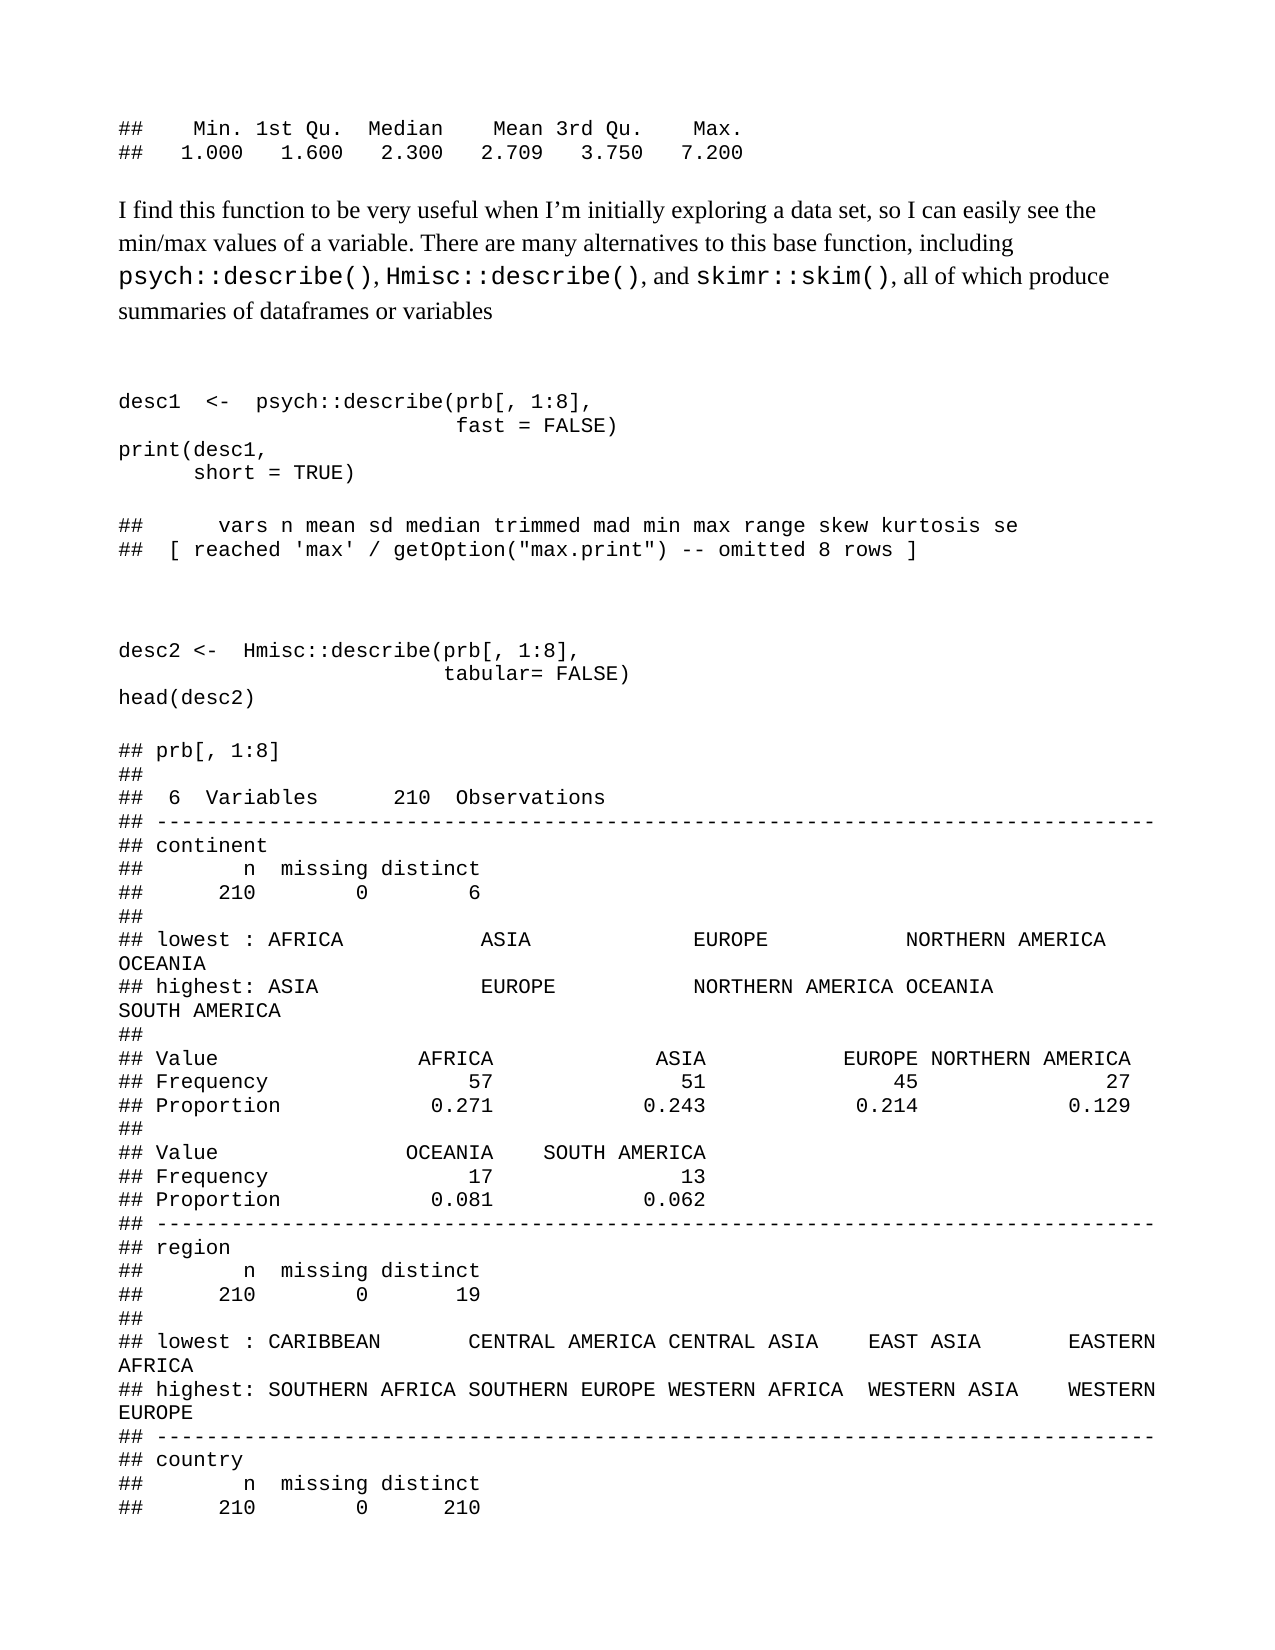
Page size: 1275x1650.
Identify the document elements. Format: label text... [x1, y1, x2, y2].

text ## [118, 906, 1157, 929]
text desc2 <- Hmisc::describe(prb[, 1:8], [118, 640, 1157, 663]
text fast = FALSE) [118, 415, 1157, 438]
text ## Proportion 0.271 0.243 0.214 0.129 [118, 1095, 1157, 1118]
text ## Value AFRICA ASIA EUROPE NORTHERN AMERICA [118, 1047, 1157, 1071]
text head(desc2) [118, 687, 1157, 711]
text ## 210 0 6 [118, 882, 1157, 906]
text ## Min. 1st Qu. Median Mean 3rd Qu. Max. [118, 118, 1157, 142]
text ## Frequency 17 13 [118, 1166, 1157, 1189]
text ## n missing distinct [118, 1473, 1157, 1497]
text desc1 <- psych::describe(prb[, 1:8], [118, 391, 1157, 415]
text ## highest: SOUTHERN AFRICA SOUTHERN EUROPE WESTERN AFRICA WESTERN ASIA WESTERN EUROPE [118, 1378, 1157, 1426]
text ## n missing distinct [118, 858, 1157, 882]
text ## region [118, 1237, 1157, 1260]
text ## lowest : CARIBBEAN CENTRAL AMERICA CENTRAL ASIA EAST ASIA EASTERN AFRICA [118, 1331, 1157, 1378]
text ## Proportion 0.081 0.062 [118, 1189, 1157, 1213]
text ## lowest : AFRICA ASIA EUROPE NORTHERN AMERICA OCEANIA [118, 929, 1157, 977]
text ## [118, 764, 1157, 787]
text ## [118, 1118, 1157, 1142]
text ## 6 Variables 210 Observations [118, 787, 1157, 811]
text ## 210 0 210 [118, 1497, 1157, 1520]
text ## [ reached 'max' / getOption("max.print") -- omitted 8 rows ] [118, 539, 1157, 563]
text ## 210 0 19 [118, 1284, 1157, 1308]
text print(desc1, [118, 438, 1157, 462]
text ## vars n mean sd median trimmed mad min max range skew kurtosis se [118, 515, 1157, 539]
text ## 1.000 1.600 2.300 2.709 3.750 7.200 [118, 142, 1157, 165]
text ## -------------------------------------------------------------------------------- [118, 1213, 1157, 1237]
text ## [118, 1308, 1157, 1331]
text ## [118, 1024, 1157, 1047]
text ## Frequency 57 51 45 27 [118, 1071, 1157, 1095]
text ## country [118, 1449, 1157, 1473]
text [118, 1426, 1157, 1449]
text tabular= FALSE) [118, 663, 1157, 687]
text I find this function to be very useful when I’m initially exploring a data set, so I can easily see the min/max values of a variable. There are many alternatives to this base function, including psych::describe(), Hmisc::describe(), and skimr::skim(), all of which produce summaries of dataframes or variables [118, 195, 1157, 325]
text ## n missing distinct [118, 1260, 1157, 1284]
text ## prb[, 1:8] [118, 740, 1157, 764]
text ## -------------------------------------------------------------------------------- [118, 811, 1157, 835]
text ## highest: ASIA EUROPE NORTHERN AMERICA OCEANIA SOUTH AMERICA [118, 977, 1157, 1024]
text ## continent [118, 835, 1157, 858]
text short = TRUE) [118, 462, 1157, 486]
text ## Value OCEANIA SOUTH AMERICA [118, 1142, 1157, 1166]
